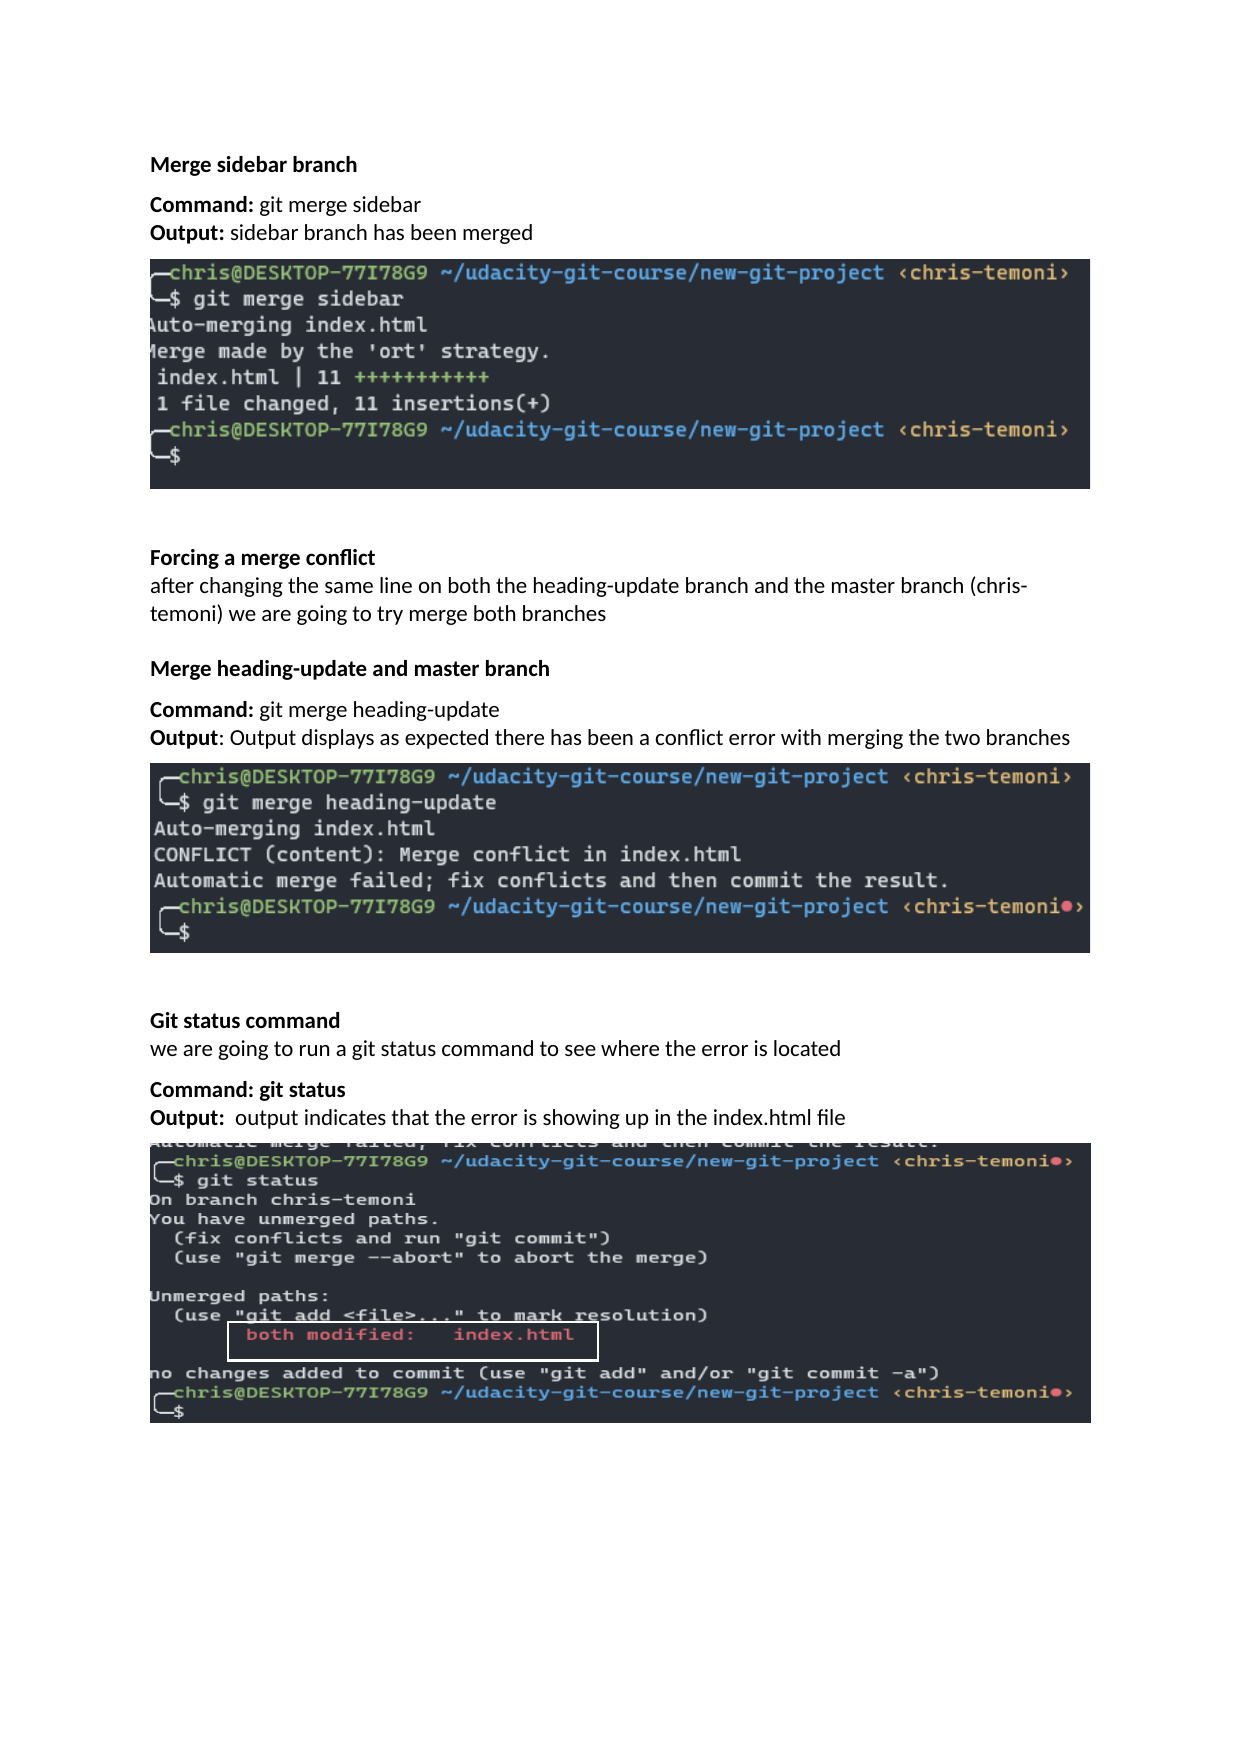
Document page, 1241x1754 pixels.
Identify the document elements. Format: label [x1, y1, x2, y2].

picture [150, 763, 1091, 953]
picture [150, 1143, 1091, 1423]
picture [150, 259, 1091, 489]
